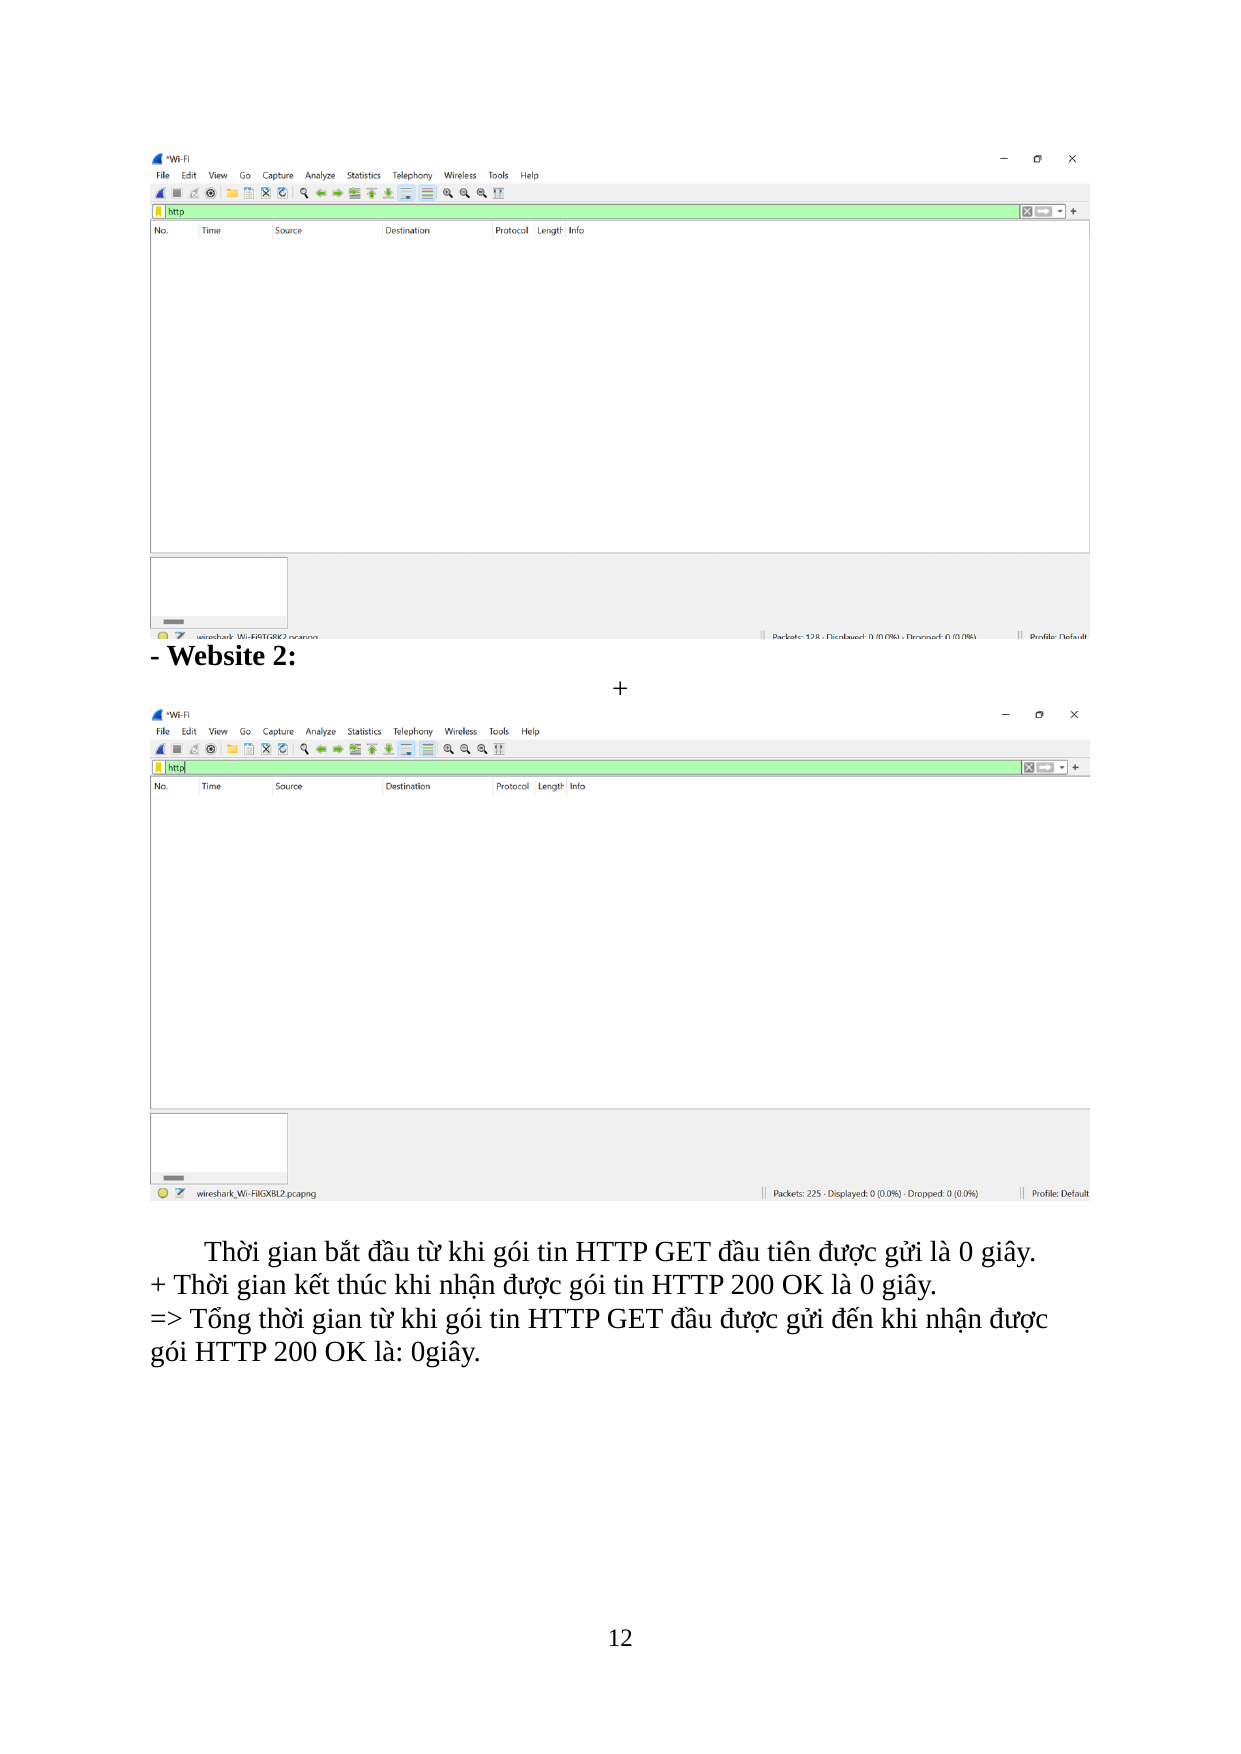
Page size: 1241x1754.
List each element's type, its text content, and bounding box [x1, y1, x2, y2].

text + [150, 672, 1090, 705]
picture [150, 150, 1091, 639]
text Thời gian bắt đầu từ khi gói tin HTTP GET đầu tiên được gửi là 0 giây. [150, 1234, 1090, 1267]
text => Tổng thời gian từ khi gói tin HTTP GET đầu được gửi đến khi nhận được gói HTTP 200 OK là: 0giây. [150, 1301, 1090, 1368]
text + Thời gian kết thúc khi nhận được gói tin HTTP 200 OK là 0 giây. [150, 1267, 1090, 1301]
picture [150, 705, 1091, 1201]
text - Website 2: [150, 639, 1090, 672]
